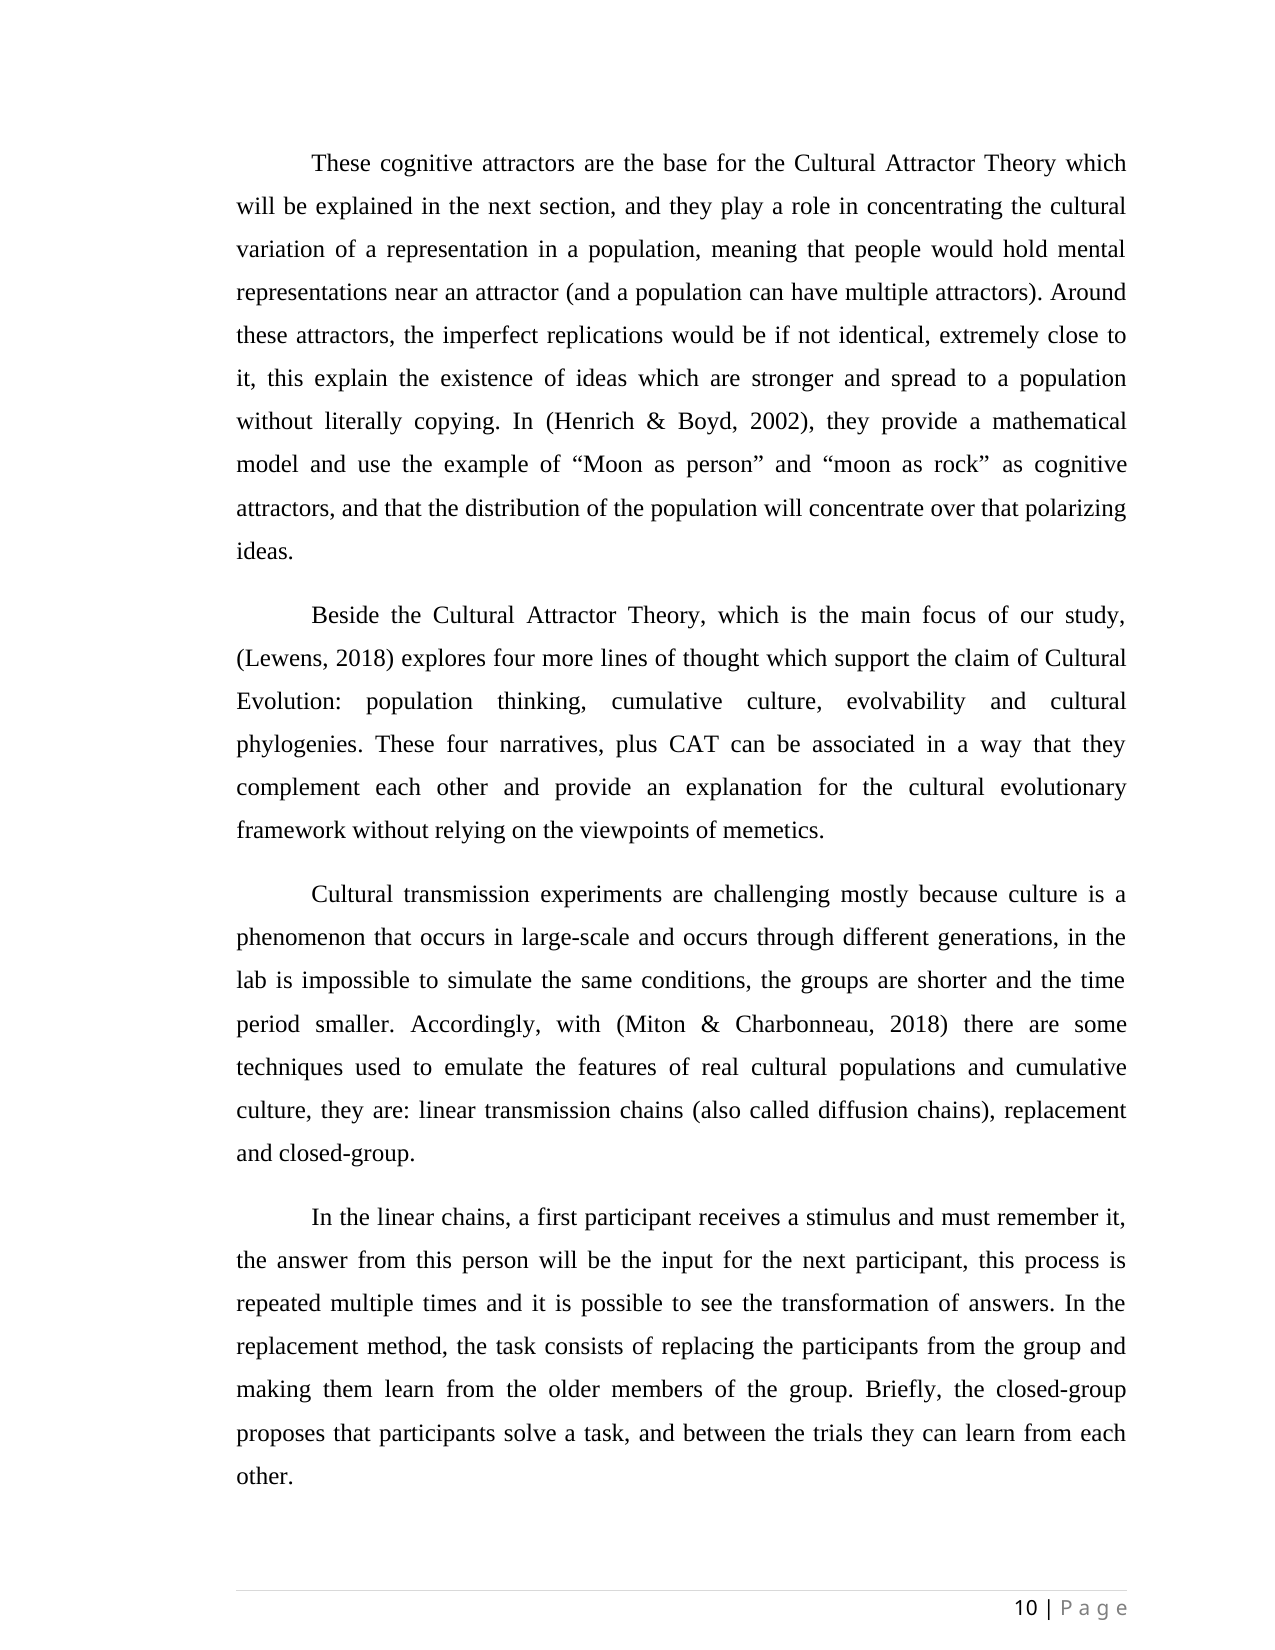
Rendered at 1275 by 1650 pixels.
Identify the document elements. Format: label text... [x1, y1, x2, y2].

text In the linear chains, a first participant receives a stimulus and must remember it, the answer from this person will be the input for the next participant, this process is repeated multiple times and it is possible to see the transformation of answers. In the replacement method, the task consists of replacing the participants from the group and making them learn from the older members of the group. Briefly, the closed-group proposes that participants solve a task, and between the trials they can learn from each other. [236, 1202, 1127, 1489]
text Beside the Cultural Attractor Theory, which is the main focus of our study, explores four more lines of thought which support the claim of Cultural Evolution: population thinking, cumulative culture, evolvability and cultural phylogenies. These four narratives, plus CAT can be associated in a way that they complement each other and provide an explanation for the cultural evolutionary framework without relying on the viewpoints of memetics. [236, 600, 1127, 844]
text Cultural transmission experiments are challenging mostly because culture is a phenomenon that occurs in large-scale and occurs through different generations, in the lab is impossible to simulate the same conditions, the groups are shorter and the time period smaller. Accordingly, with there are some techniques used to emulate the features of real cultural populations and cumulative culture, they are: linear transmission chains (also called diffusion chains), replacement and closed-group. [236, 879, 1127, 1167]
text These cognitive attractors are the base for the Cultural Attractor Theory which will be explained in the next section, and they play a role in concentrating the cultural variation of a representation in a population, meaning that people would hold mental representations near an attractor (and a population can have multiple attractors). Around these attractors, the imperfect replications would be if not identical, extremely close to it, this explain the existence of ideas which are stronger and spread to a population without literally copying. In , they provide a mathematical model and use the example of “Moon as person” and “moon as rock” as cognitive attractors, and that the distribution of the population will concentrate over that polarizing ideas. [236, 148, 1127, 564]
